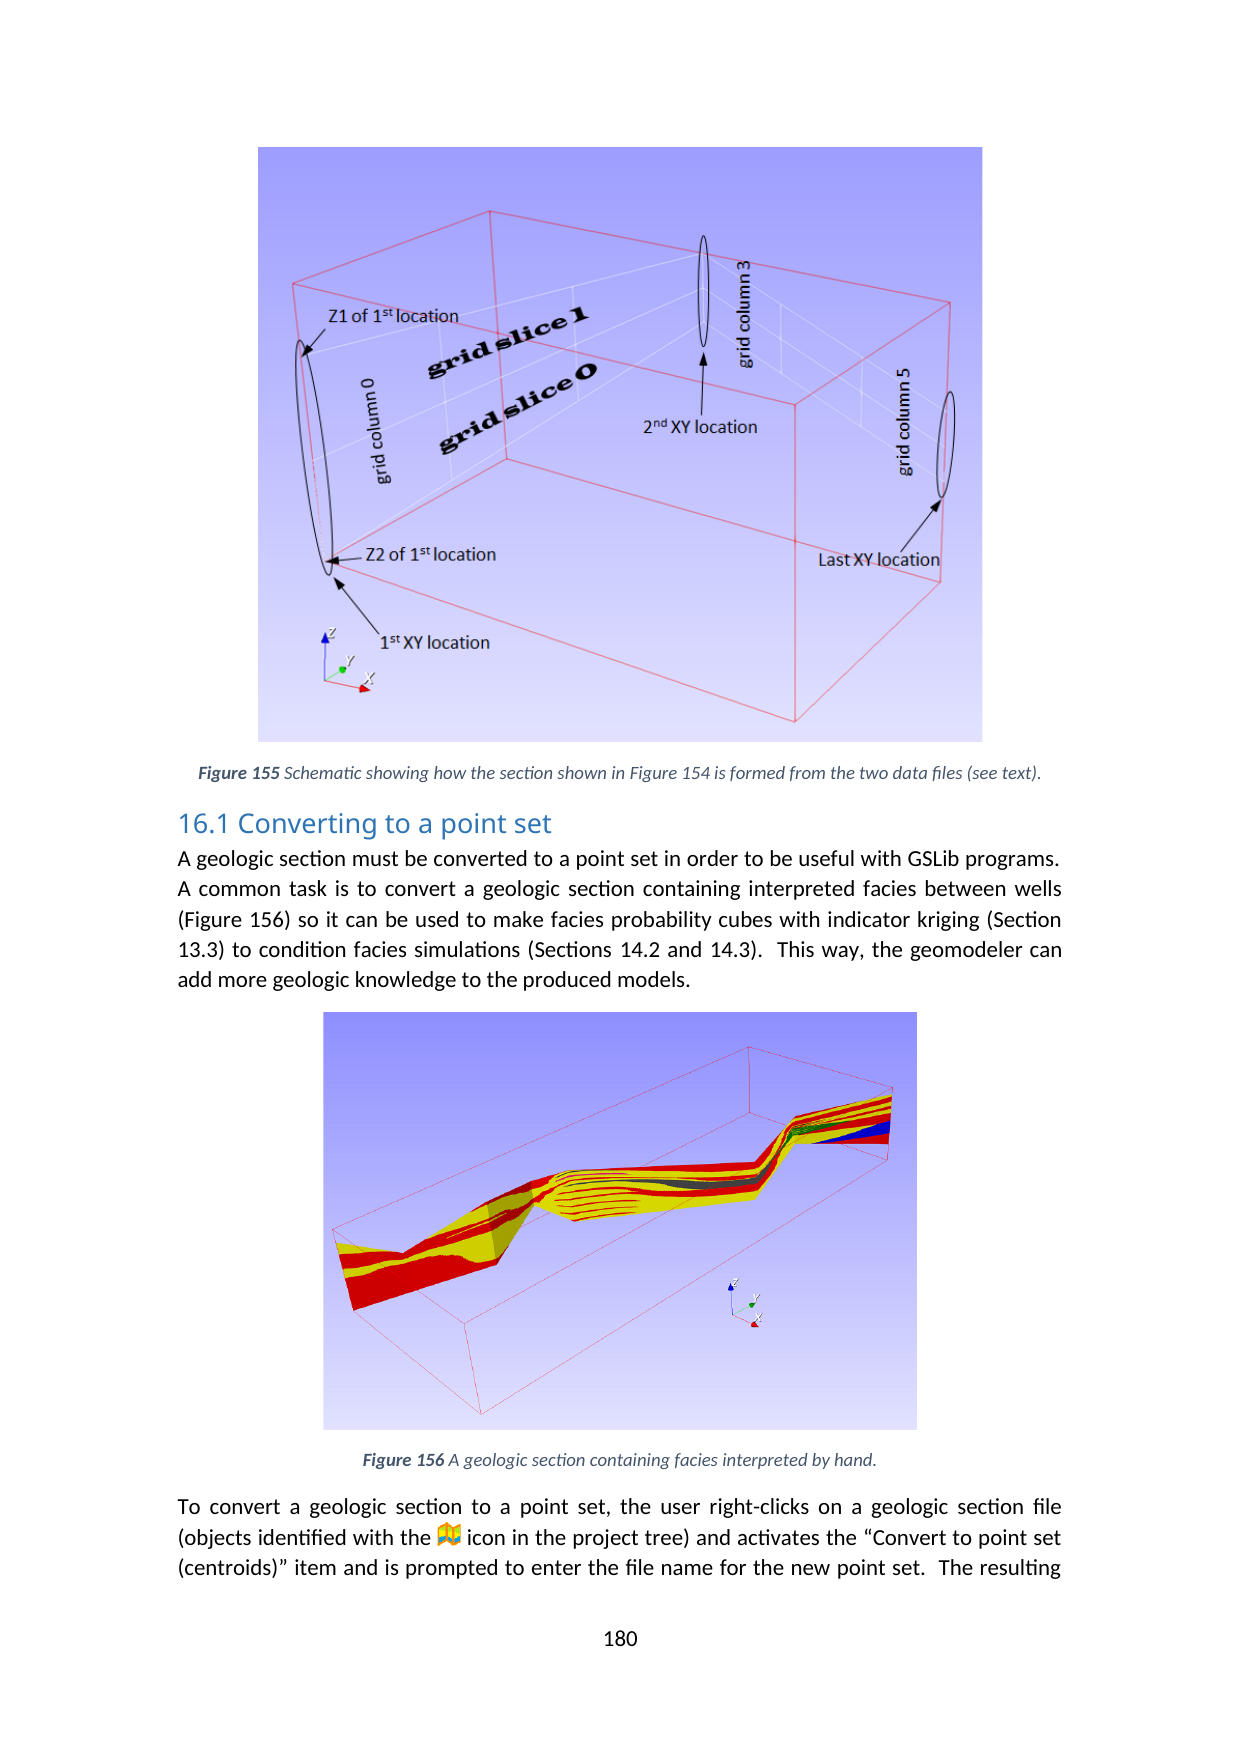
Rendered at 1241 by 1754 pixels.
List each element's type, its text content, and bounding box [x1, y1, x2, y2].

picture [437, 1522, 461, 1546]
text Figure 156 A geologic section containing facies interpreted by hand. [177, 1449, 1063, 1472]
picture [258, 147, 983, 742]
text Figure 155 Schematic showing how the section shown in Figure 152 is formed from the two data files (see text). [177, 761, 1063, 784]
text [177, 1492, 1063, 1581]
text A geologic section must be converted to a point set in order to be useful with GSLib programs. A common task is to convert a geologic section containing interpreted facies between wells (Figure 154) so it can be used to make facies probability cubes with indicator kriging (Section 13.3) to condition facies simulations (Sections 14.2 and 14.3). This way, the geomodeler can add more geologic knowledge to the produced models. [177, 844, 1063, 993]
subtitle Converting to a point set [177, 804, 1063, 841]
picture [323, 1012, 917, 1430]
